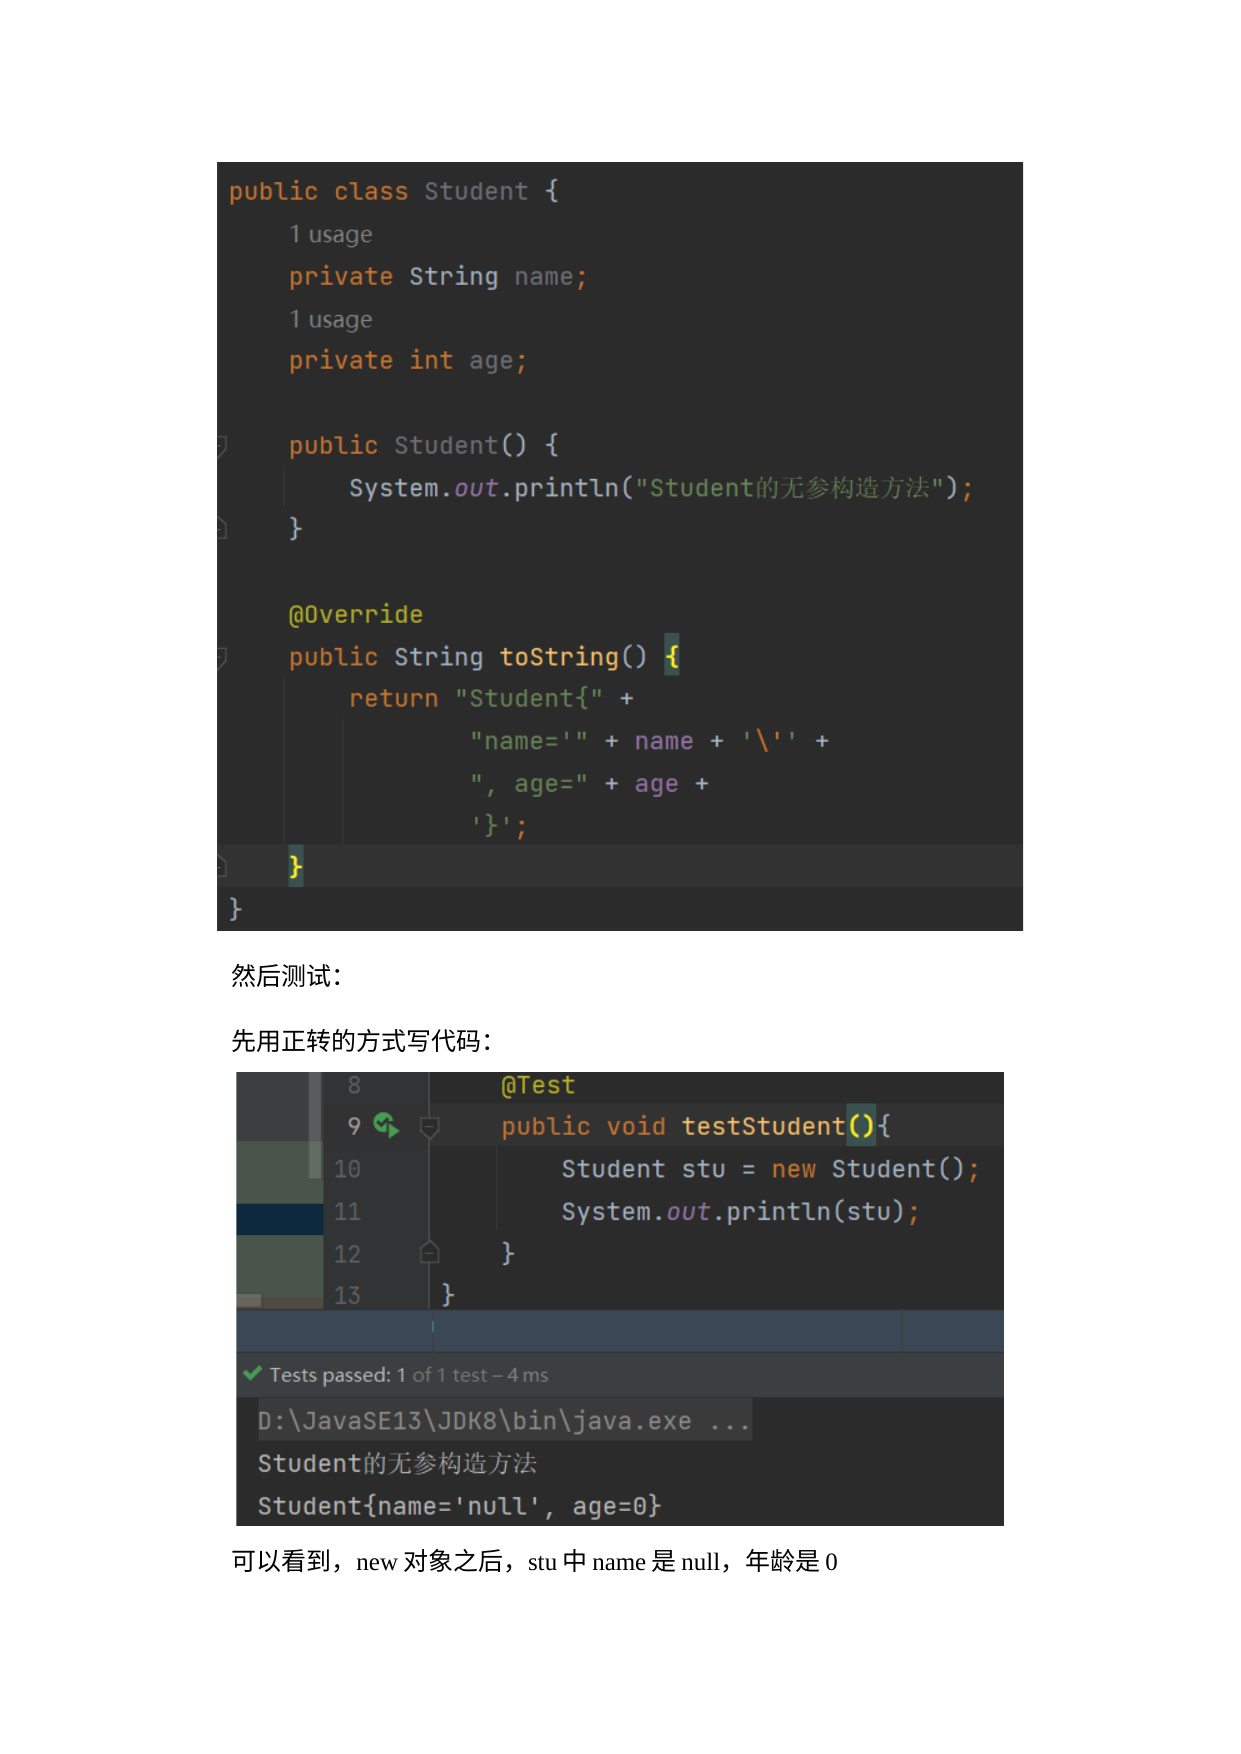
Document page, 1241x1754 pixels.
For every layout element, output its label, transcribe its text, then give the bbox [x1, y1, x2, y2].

text 然后测试： [187, 942, 1053, 1007]
picture [236, 1072, 1004, 1526]
text 先用正转的方式写代码： [187, 1007, 1053, 1072]
text 可以看到，new对象之后，stu中name是null，年龄是0 [187, 1527, 1053, 1592]
picture [217, 162, 1024, 931]
